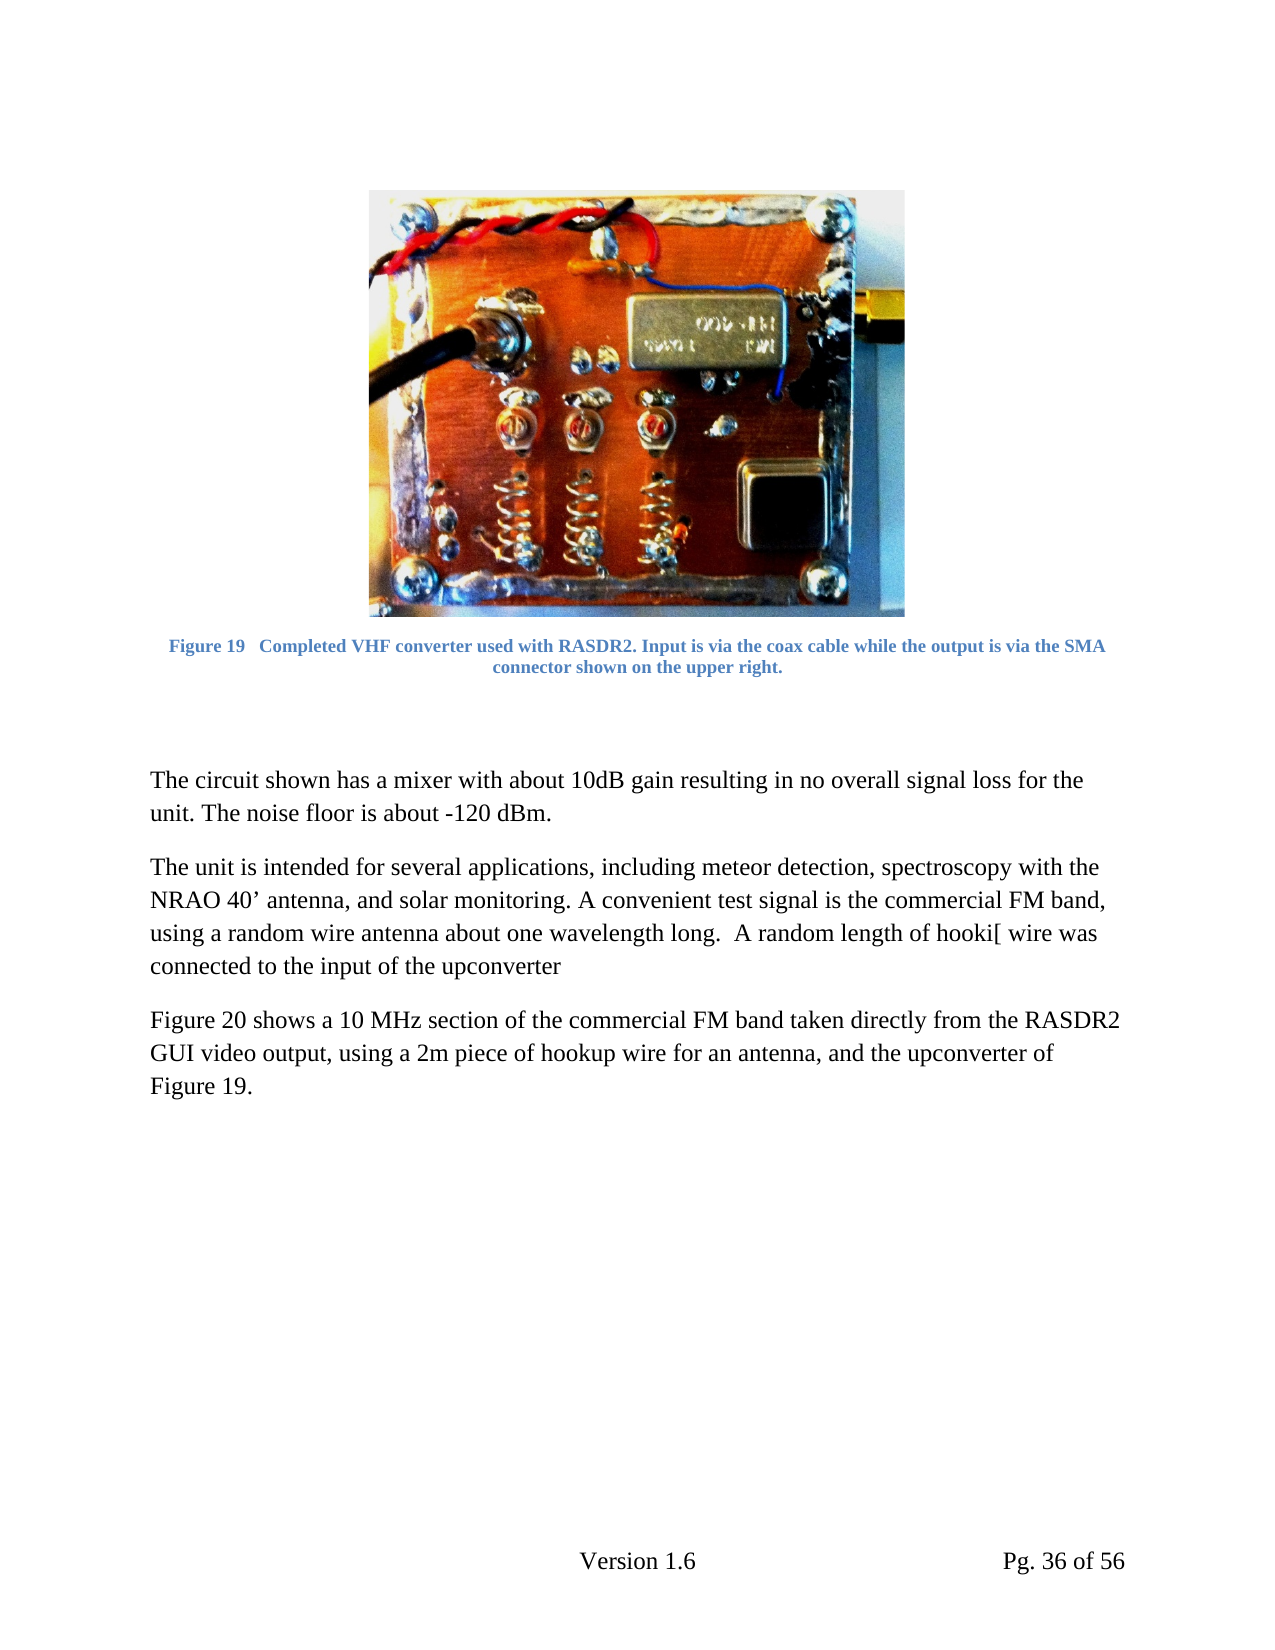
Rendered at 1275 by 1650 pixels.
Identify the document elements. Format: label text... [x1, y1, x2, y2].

text The circuit shown has a mixer with about 10dB gain resulting in no overall signal loss for the unit. The noise floor is about -120 dBm. [150, 765, 1125, 827]
picture [368, 190, 905, 617]
text Figure 20 shows a 10 MHz section of the commercial FM band taken directly from the RASDR2 GUI video output, using a 2m piece of hookup wire for an antenna, and the upconverter of Figure 19. [150, 1005, 1125, 1099]
text The unit is intended for several applications, including meteor detection, spectroscopy with the NRAO 40’ antenna, and solar monitoring. A convenient test signal is the commercial FM band, using a random wire antenna about one wavelength long. A random length of hooki[ wire was connected to the input of the upconverter [150, 852, 1125, 980]
